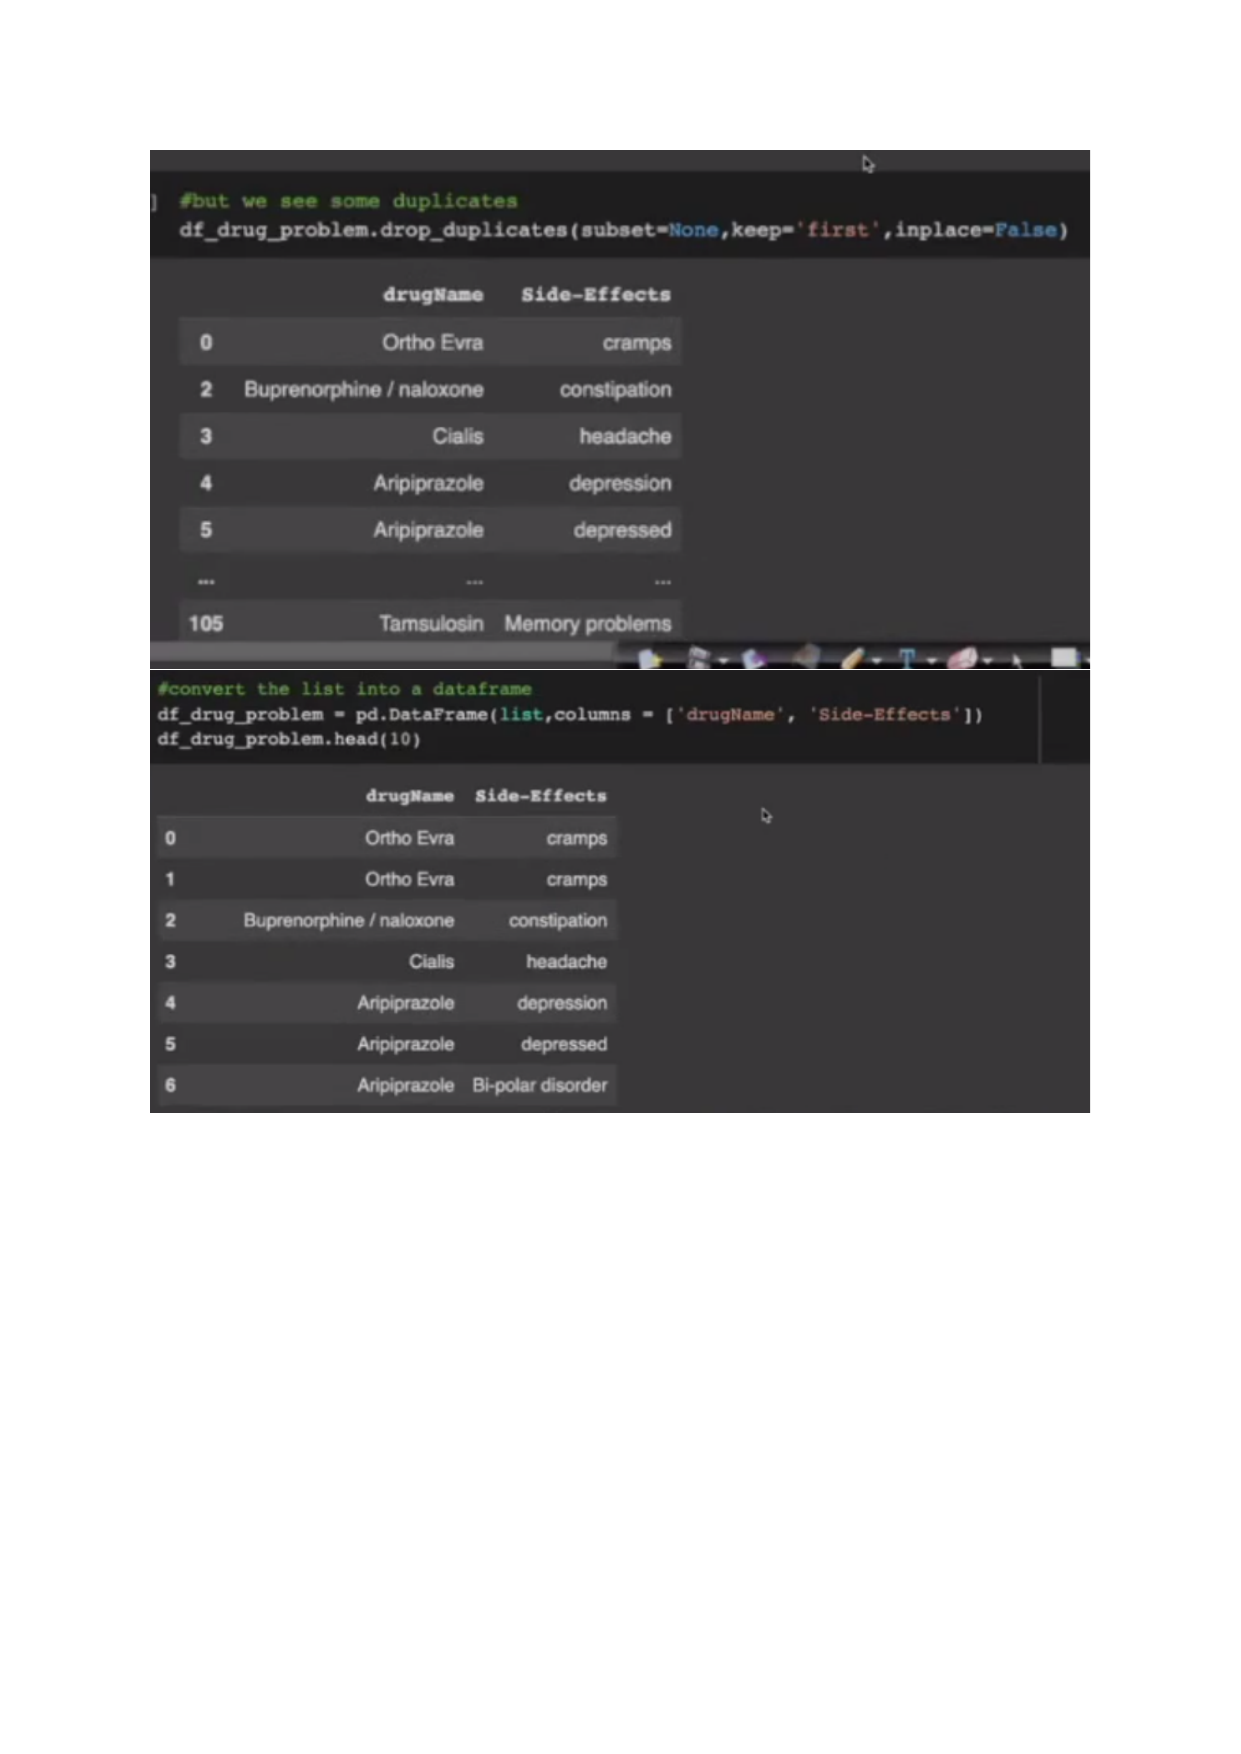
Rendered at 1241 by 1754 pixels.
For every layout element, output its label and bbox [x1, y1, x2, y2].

picture [150, 150, 1091, 669]
picture [150, 670, 1091, 1113]
